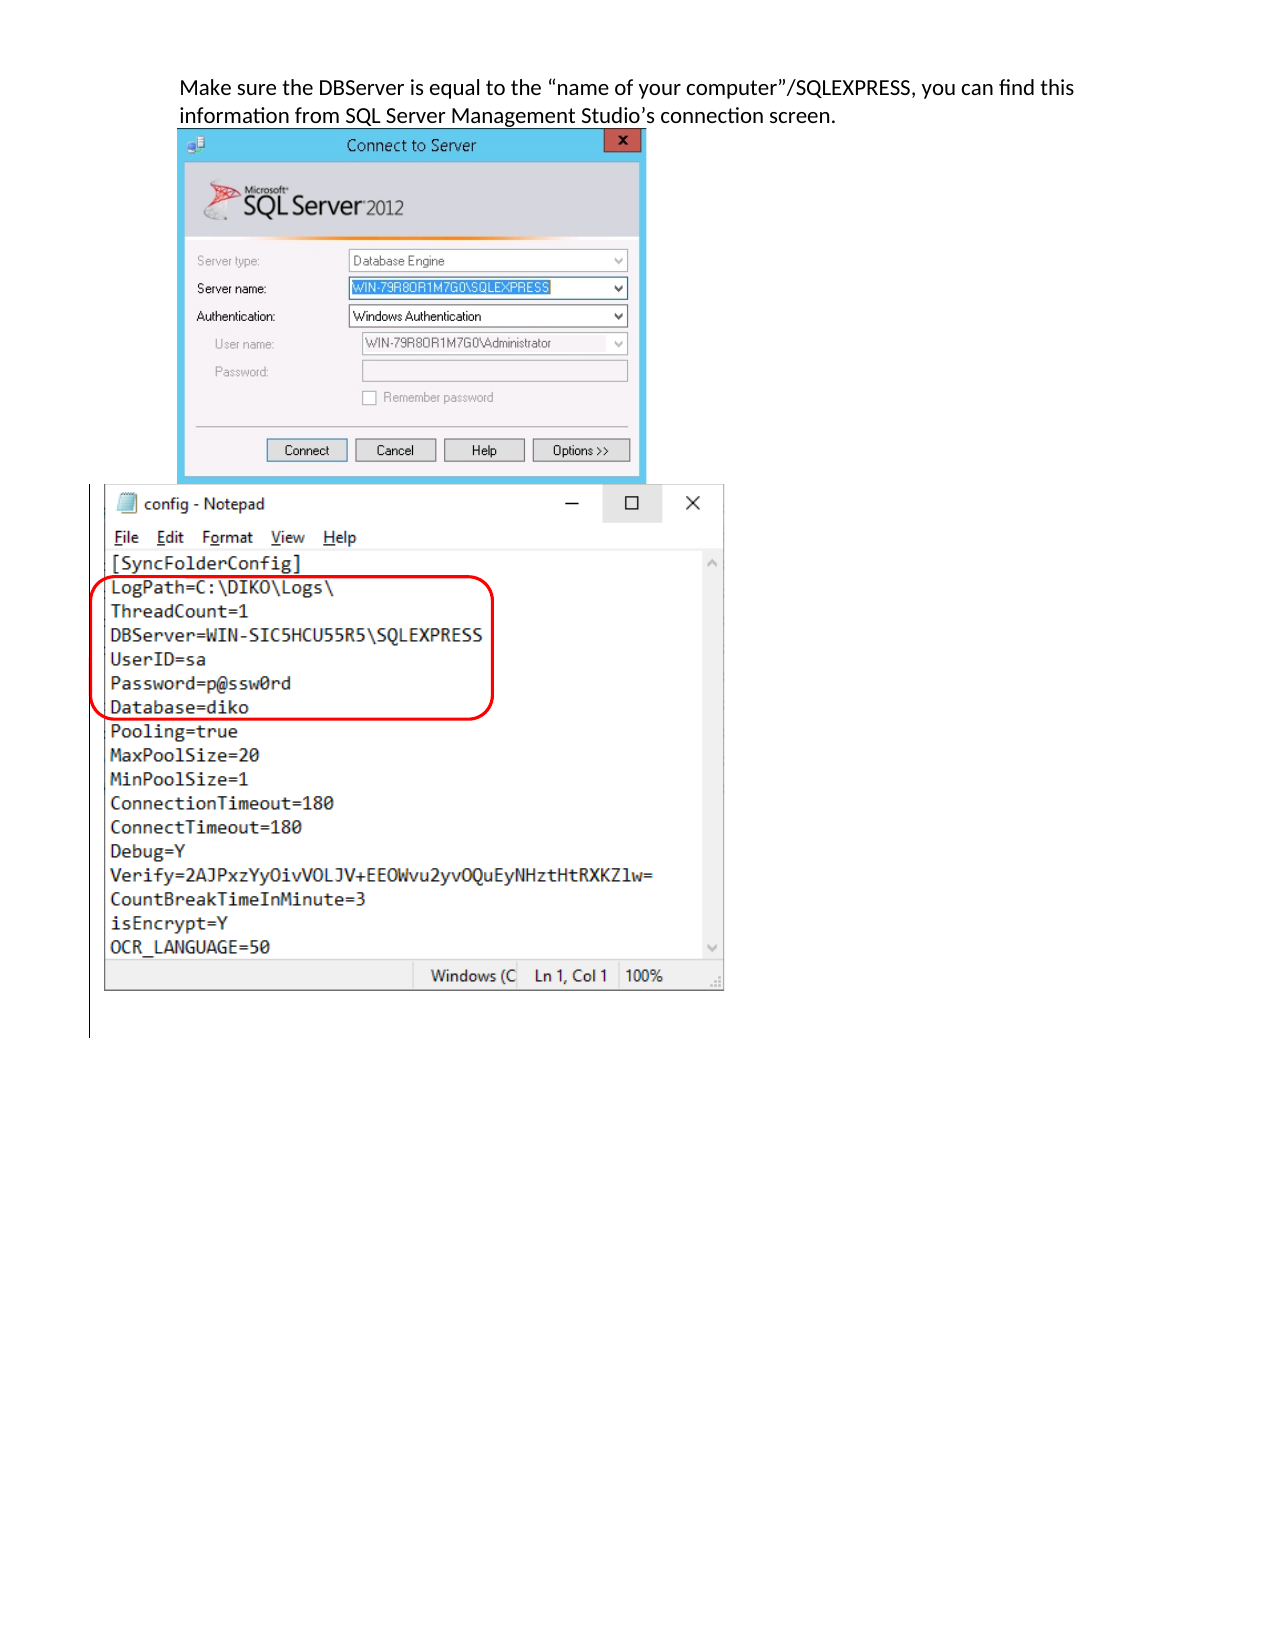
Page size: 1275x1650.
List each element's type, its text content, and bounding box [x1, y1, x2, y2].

picture [104, 128, 725, 991]
picture [104, 579, 490, 717]
text Make sure the DBServer is equal to the “name of your computer”/SQLEXPRESS, you can find this information from SQL Server Management Studio’s connection screen. [179, 73, 1152, 129]
